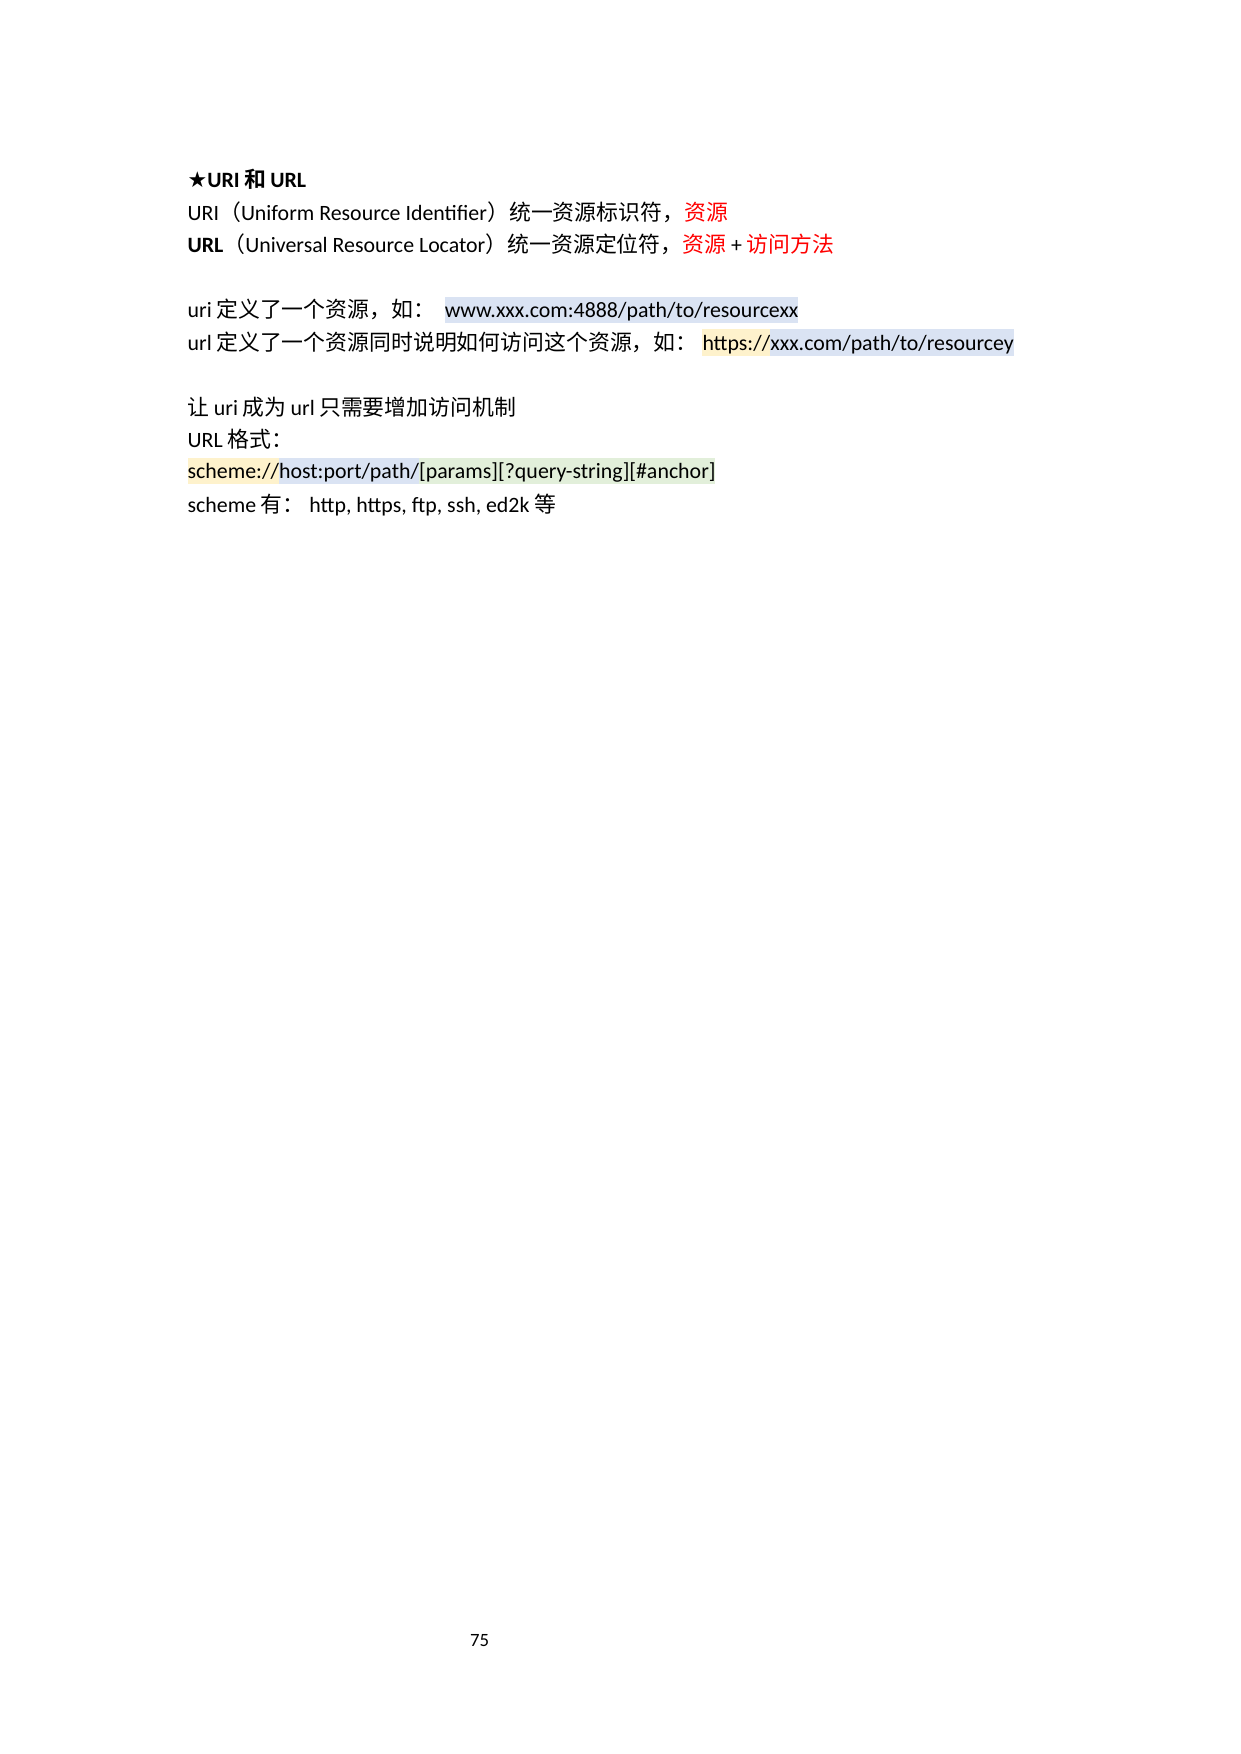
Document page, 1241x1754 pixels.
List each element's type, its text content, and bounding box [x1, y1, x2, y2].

text url定义了一个资源同时说明如何访问这个资源，如： https://xxx.com/path/to/resourcey [187, 324, 1053, 357]
text URL（Universal Resource Locator）统一资源定位符，资源 + 访问方法 [187, 227, 1053, 259]
text ★URI和URL [187, 162, 1053, 194]
text 让uri成为url只需要增加访问机制 [187, 389, 1053, 422]
text URI（Uniform Resource Identifier）统一资源标识符，资源 [187, 194, 1053, 227]
text uri定义了一个资源，如： www.xxx.com:4888/path/to/resourcexx [187, 292, 1053, 324]
text URL格式： [187, 422, 1053, 454]
text scheme://host:port/path/[params][?query-string][#anchor] [187, 454, 1053, 487]
text scheme有： http, https, ftp, ssh, ed2k 等 [187, 487, 1053, 519]
